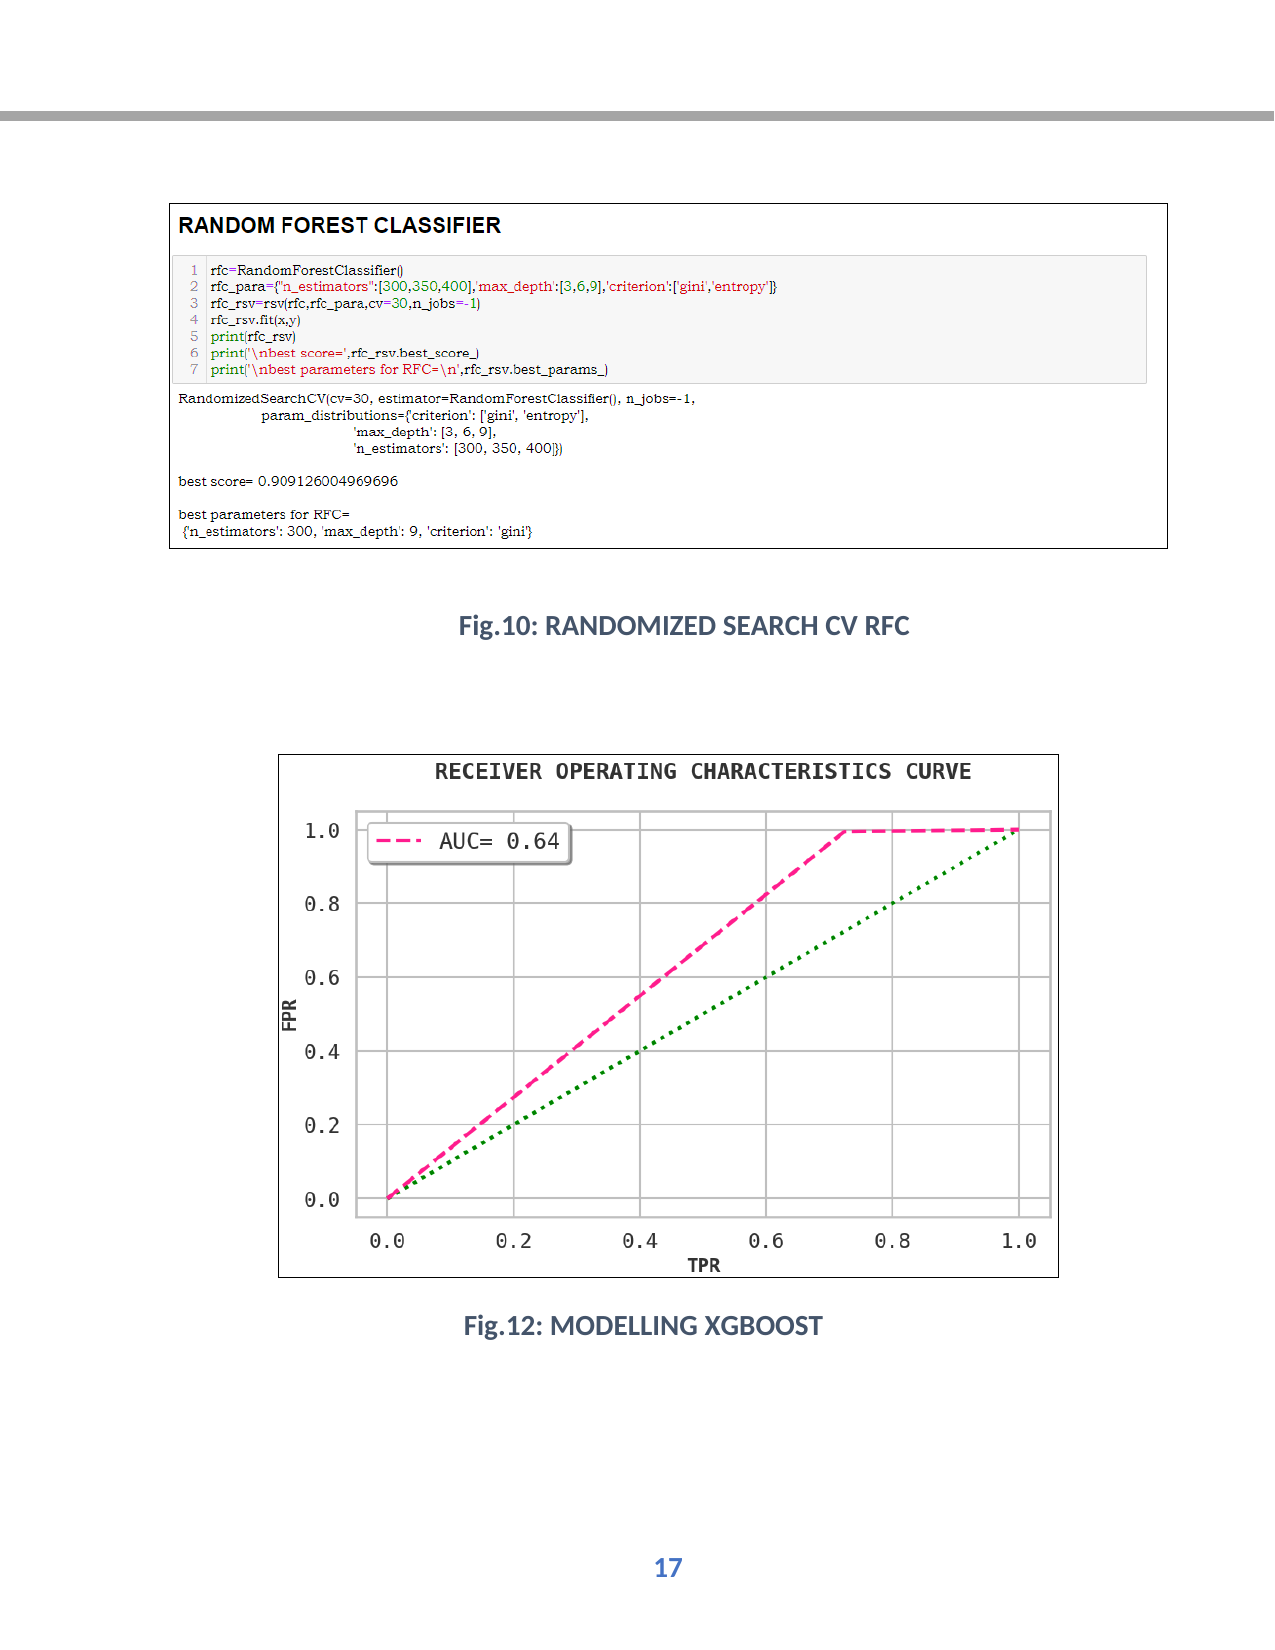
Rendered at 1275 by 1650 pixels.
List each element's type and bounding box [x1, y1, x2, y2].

picture [170, 204, 1167, 548]
picture [279, 755, 1058, 1277]
